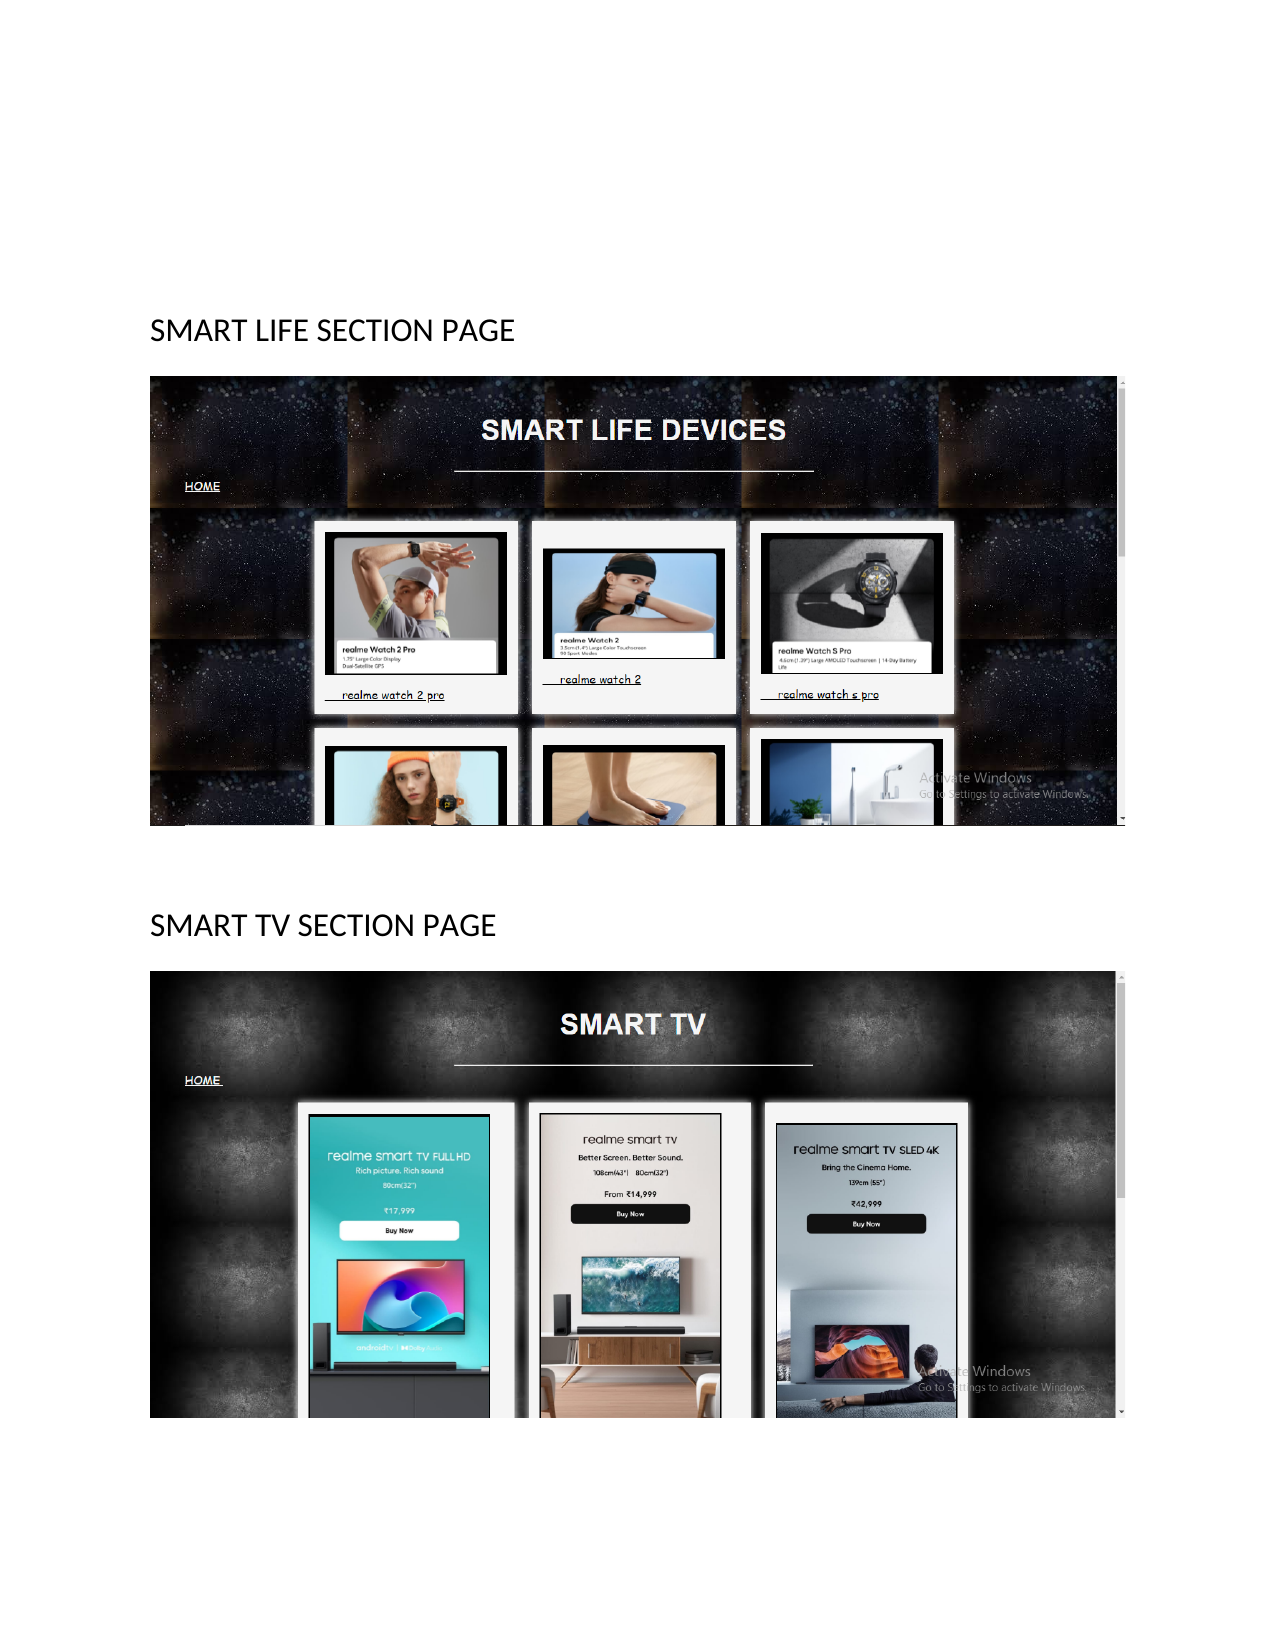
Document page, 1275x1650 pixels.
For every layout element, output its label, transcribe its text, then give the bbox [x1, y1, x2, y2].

text SMART TV SECTION PAGE [150, 903, 1125, 944]
text SMART LIFE SECTION PAGE [150, 309, 1125, 350]
picture [150, 376, 1125, 826]
picture [150, 971, 1125, 1418]
